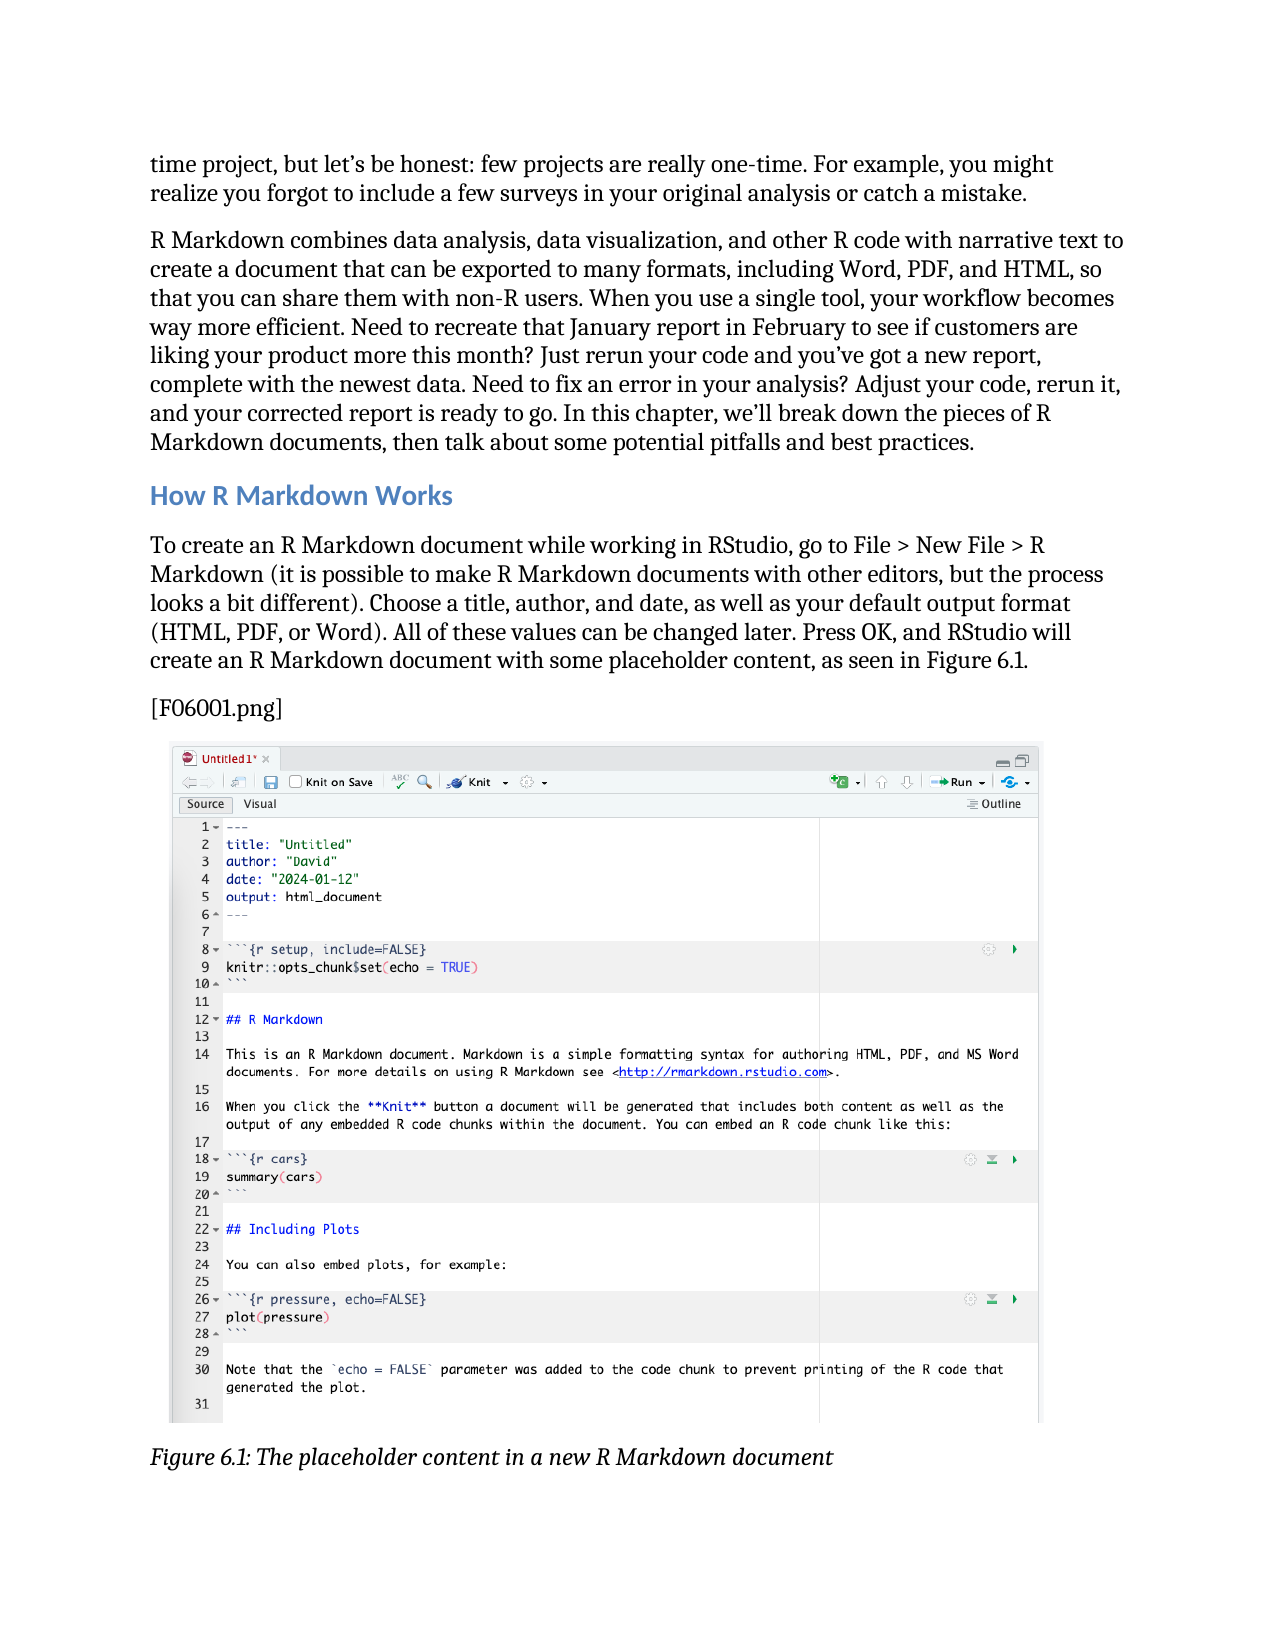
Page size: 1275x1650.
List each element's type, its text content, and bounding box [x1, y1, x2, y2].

subtitle How R Markdown Works [150, 477, 1125, 513]
text Figure 6.1: The placeholder content in a new R Markdown document [150, 1443, 1125, 1472]
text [150, 150, 1125, 207]
text R Markdown combines data analysis, data visualization, and other R code with narrative text to create a document that can be exported to many formats, including Word, PDF, and HTML, so that you can share them with non-R users. When you use a single tool, your workflow becomes way more efficient. Need to recreate that January report in February to see if customers are liking your product more this month? Just rerun your code and you’ve got a new report, complete with the newest data. Need to fix an error in your analysis? Adjust your code, rerun it, and your corrected report is ready to go. In this chapter, we’ll break down the pieces of R Markdown documents, then talk about some potential pitfalls and best practices. [150, 226, 1125, 456]
text [F06001.png] [150, 694, 1125, 723]
picture [168, 741, 1044, 1423]
text To create an R Markdown document while working in RStudio, go to File > New File > R Markdown (it is possible to make R Markdown documents with other editors, but the process looks a bit different). Choose a title, author, and date, as well as your default output format (HTML, PDF, or Word). All of these values can be changed later. Press OK, and RStudio will create an R Markdown document with some placeholder content, as seen in Figure 6.1. [150, 531, 1125, 675]
